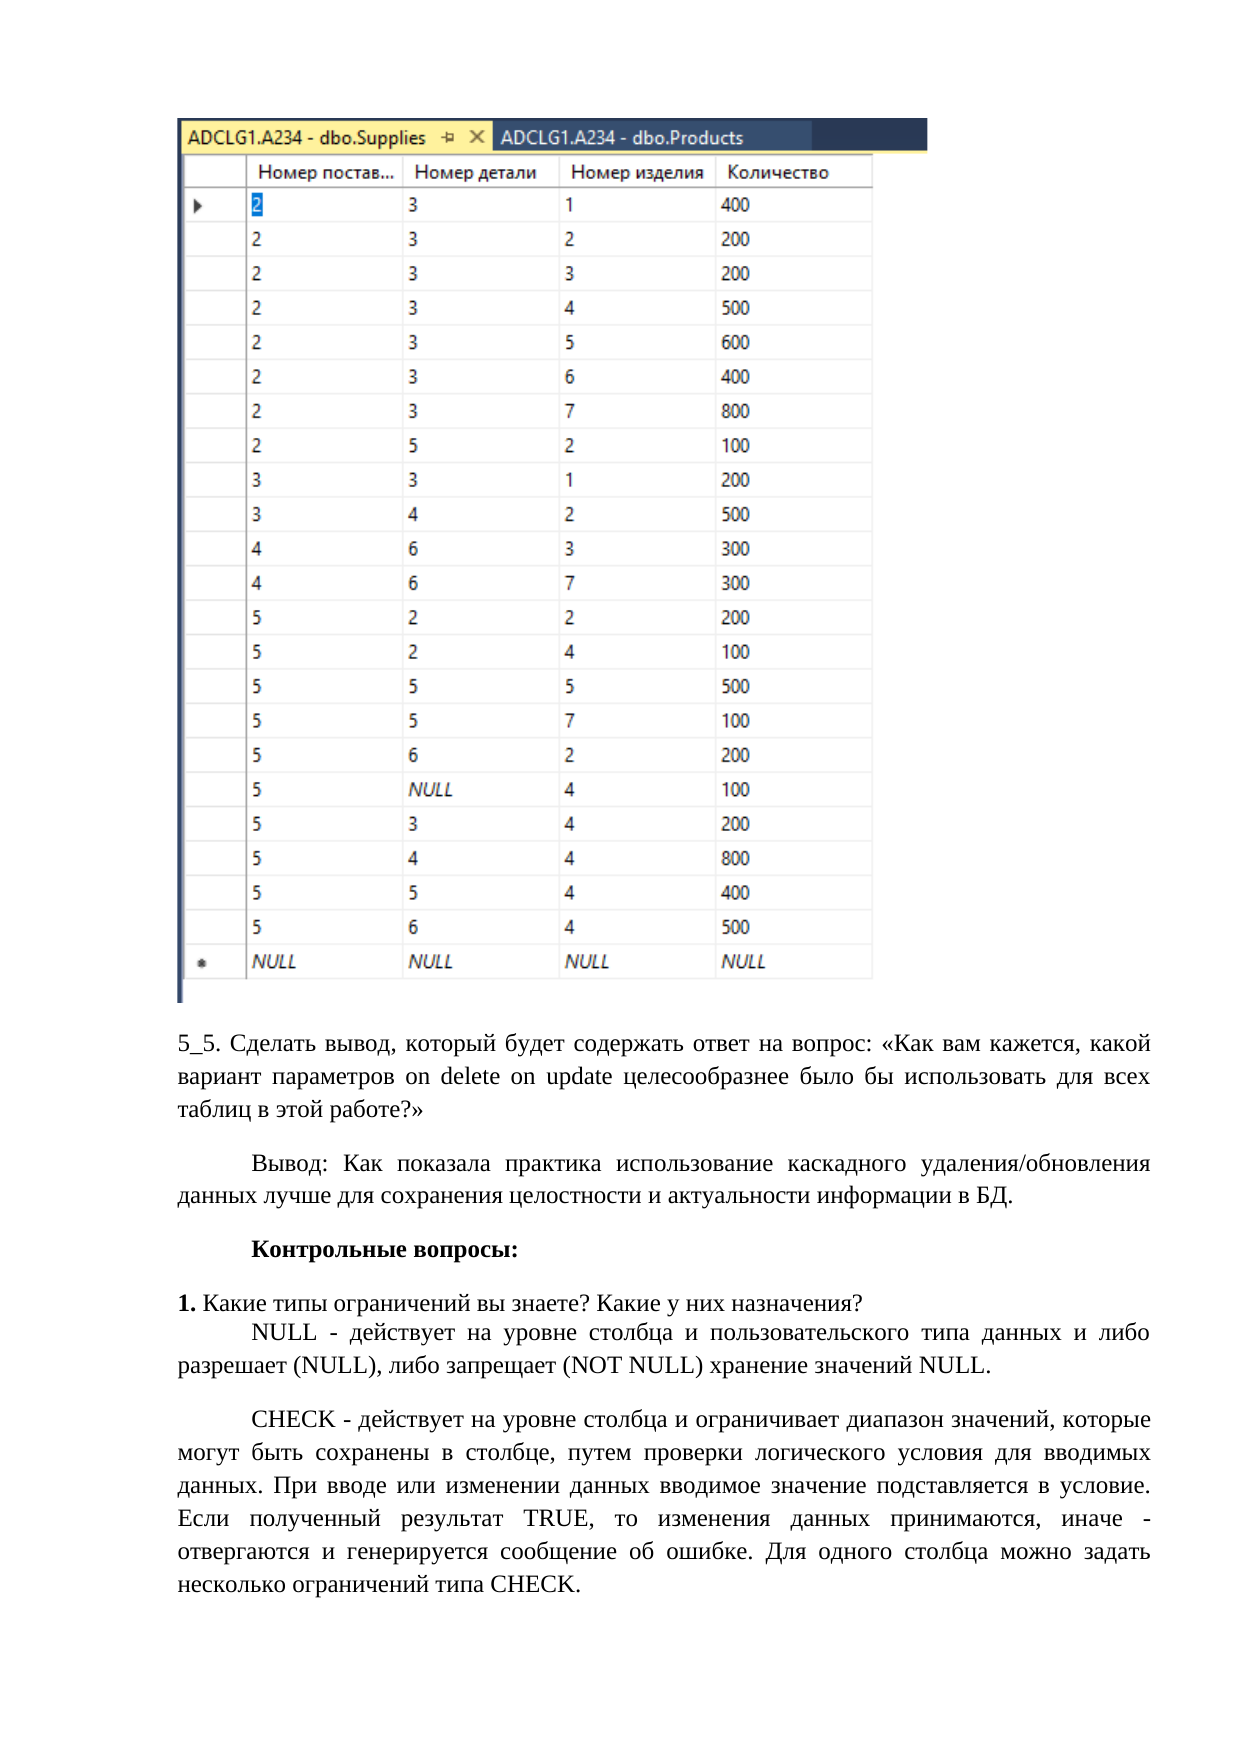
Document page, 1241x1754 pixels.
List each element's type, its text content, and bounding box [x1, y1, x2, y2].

text 1. Какие типы ограничений вы знаете? Какие у них назначения? [177, 1288, 1152, 1317]
text 5_5. Сделать вывод, который будет содержать ответ на вопрос: «Как вам кажется, какой вариант параметров on delete on update целесообразнее было бы использовать для всех таблиц в этой работе?» [177, 1028, 1152, 1122]
picture [177, 118, 928, 1003]
text Вывод: Как показала практика использование каскадного удаления/обновления данных лучше для сохранения целостности и актуальности информации в БД. [177, 1148, 1152, 1209]
text NULL - действует на уровне столбца и пользовательского типа данных и либо разрешает (NULL), либо запрещает (NOT NULL) хранение значений NULL. [177, 1317, 1152, 1379]
text Контрольные вопросы: [177, 1234, 1152, 1263]
text CHECK - действует на уровне столбца и ограничивает диапазон значений, которые могут быть сохранены в столбце, путем проверки логического условия для вводимых данных. При вводе или изменении данных вводимое значение подставляется в условие. Если полученный результат TRUE, то изменения данных принимаются, иначе - отвергаются и генерируется сообщение об ошибке. Для одного столбца можно задать несколько ограничений типа CHECK. [177, 1404, 1152, 1598]
